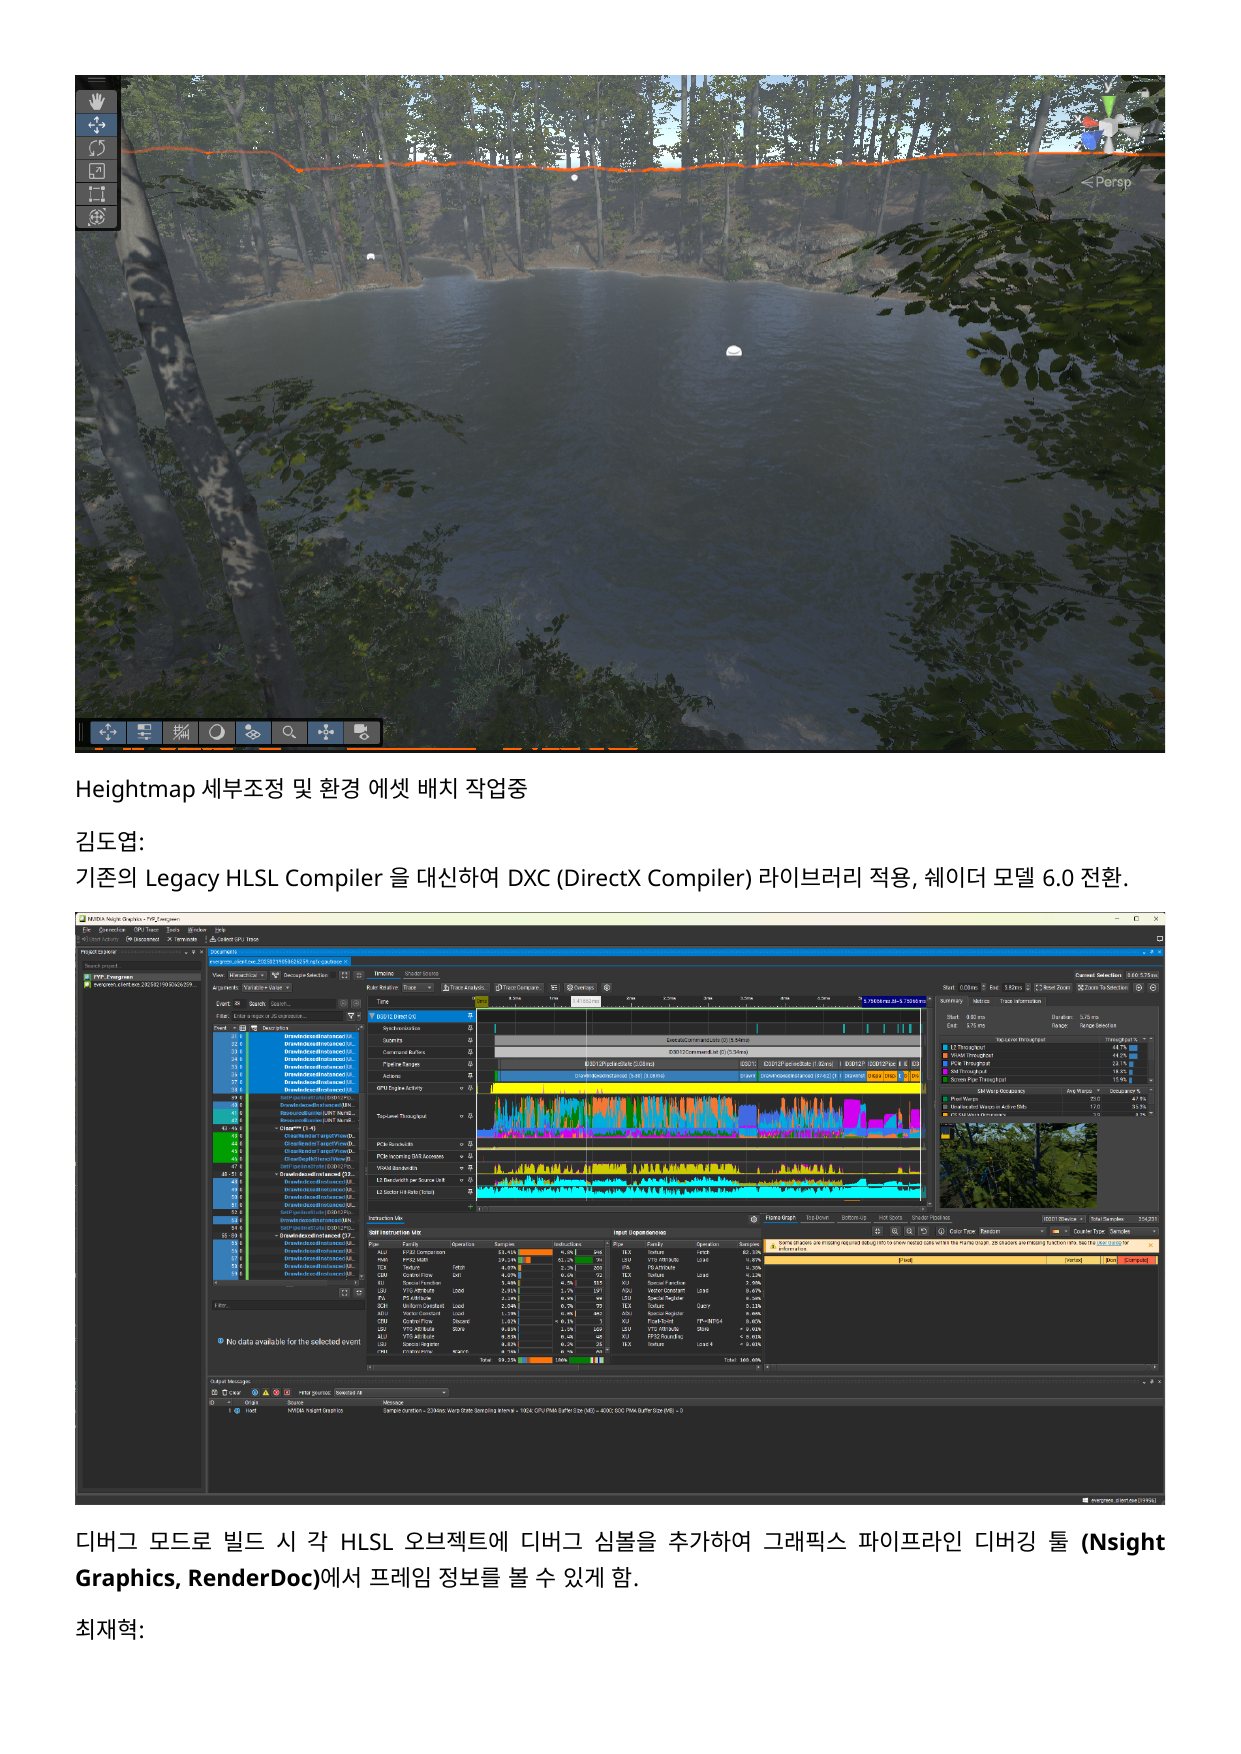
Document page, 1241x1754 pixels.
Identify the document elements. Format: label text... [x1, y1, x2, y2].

text Heightmap 세부조정 및 환경 에셋 배치 작업중 [75, 771, 1165, 804]
text 디버그 모드로 빌드 시 각 HLSL 오브젝트에 디버그 심볼을 추가하여 그래픽스 파이프라인 디버깅 툴 (Nsight Graphics, RenderDoc)에서 프레임 정보를 볼 수 있게 함. [75, 1524, 1165, 1593]
text 김도엽: 기존의 Legacy HLSL Compiler 을 대신하여 DXC (DirectX Compiler) 라이브러리 적용, 쉐이더 모델 6.0 전환. [75, 824, 1165, 893]
text 최재혁: [75, 1612, 1165, 1646]
picture [75, 912, 1166, 1505]
picture [75, 75, 1166, 753]
